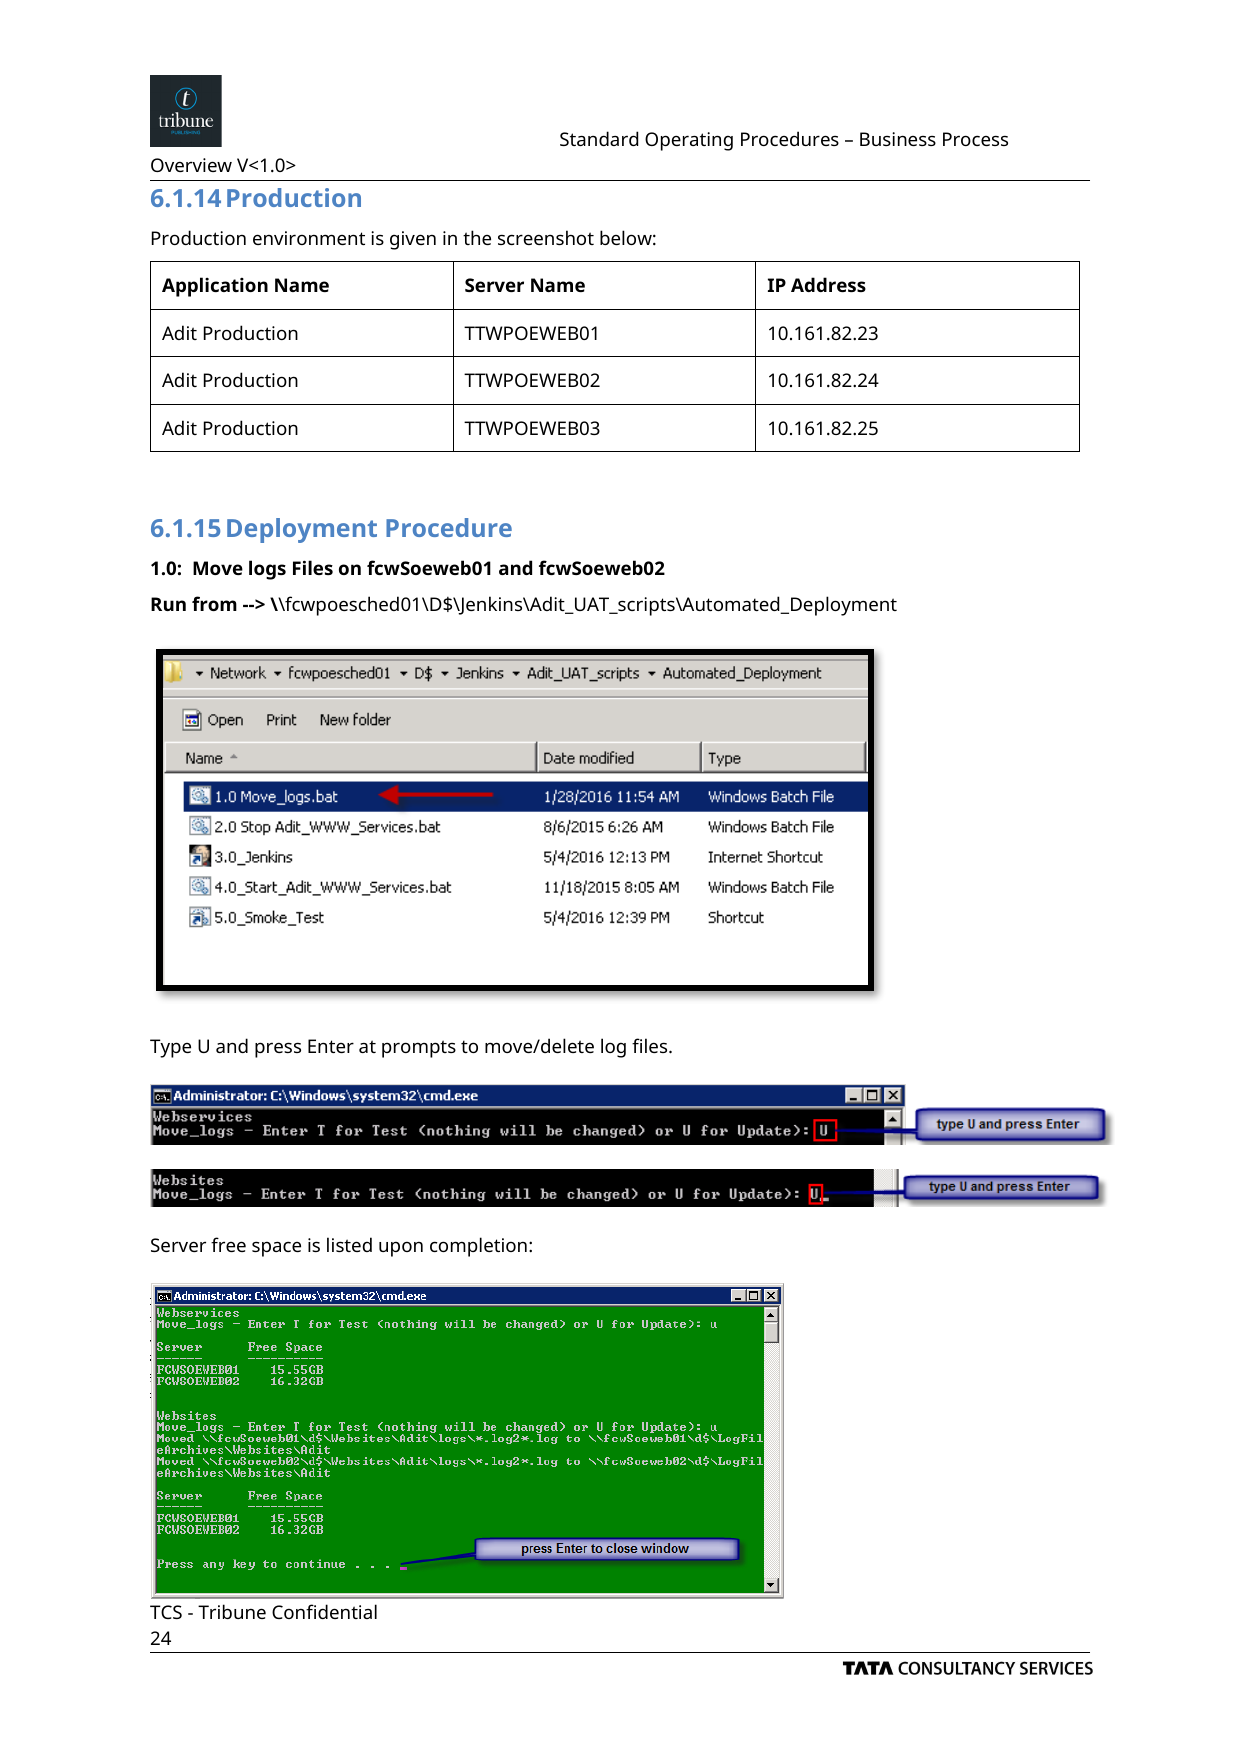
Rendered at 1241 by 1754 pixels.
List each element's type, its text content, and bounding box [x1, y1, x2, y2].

text Production environment is given in the screenshot below: [150, 225, 1090, 251]
table_cell TTWPOEWEB03 [454, 405, 755, 451]
table_cell Adit Production [151, 357, 453, 403]
text Type U and press Enter at prompts to move/delete log files. [150, 1034, 1090, 1059]
picture [150, 75, 222, 147]
picture [163, 655, 868, 985]
text Production [150, 181, 1090, 215]
table_header IP Address [756, 262, 1079, 309]
table_cell 10.161.82.25 [756, 405, 1079, 451]
table_cell TTWPOEWEB02 [454, 357, 755, 403]
table_cell Adit Production [151, 310, 453, 356]
text Run from --> \\fcwpoesched01\D$\Jenkins\Adit_UAT_scripts\Automated_Deployment [150, 591, 1090, 617]
text 1.0: Move logs Files on fcwSoeweb01 and fcwSoeweb02 [150, 555, 1090, 581]
picture [842, 1661, 1093, 1675]
table_cell TTWPOEWEB01 [454, 310, 755, 356]
table_cell Adit Production [151, 405, 453, 451]
table_header Server Name [454, 262, 755, 309]
text Server free space is listed upon completion: [150, 1232, 1090, 1257]
table_cell 10.161.82.24 [756, 357, 1079, 403]
picture [150, 1169, 1115, 1207]
table_header Application Name [151, 262, 453, 309]
picture [150, 1084, 1115, 1145]
table_cell 10.161.82.23 [756, 310, 1079, 356]
text Deployment Procedure [150, 511, 1090, 545]
picture [150, 1283, 784, 1599]
